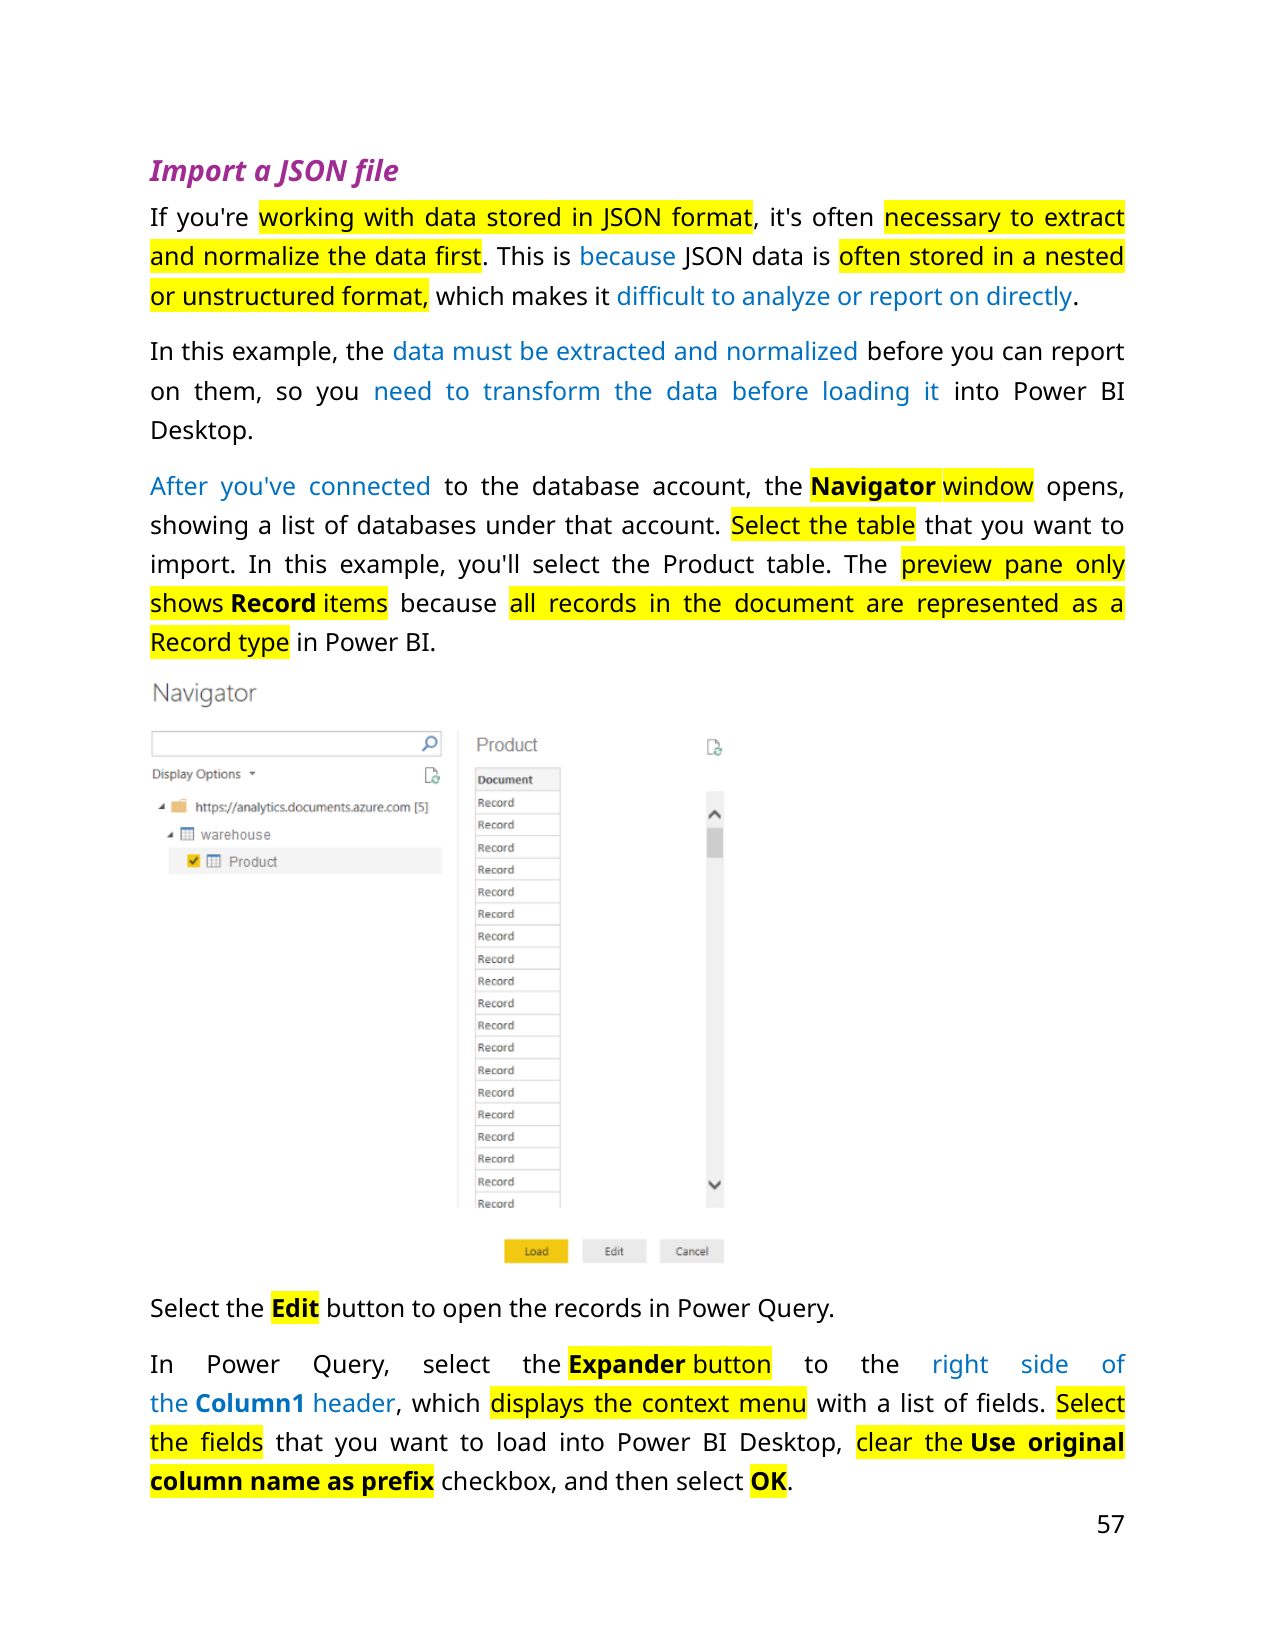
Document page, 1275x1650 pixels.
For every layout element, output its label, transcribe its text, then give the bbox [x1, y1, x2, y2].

text After you've connected to the database account, the Navigator window opens, showing a list of databases under that account. Select the table that you want to import. In this example, you'll select the Product table. The preview pane only shows Record items because all records in the document are represented as a Record type in Power BI. [150, 468, 1125, 659]
text Select the Edit button to open the records in Power Query. [150, 1291, 271, 1324]
text In this example, the data must be extracted and normalized before you can report on them, so you need to transform the data before loading it into Power BI Desktop. [150, 334, 1125, 446]
text Select the Edit button to open the records in Power Query. [319, 1291, 1125, 1324]
text If you're working with data stored in JSON format, it's often necessary to extract and normalize the data first. This is because JSON data is often stored in a nested or unstructured format, which makes it difficult to analyze or report on directly. [150, 200, 1125, 312]
picture [150, 680, 730, 1269]
text In Power Query, select the Expander button to the right side of the Column1 header, which displays the context menu with a list of fields. Select the fields that you want to load into Power BI Desktop, clear the Use original column name as prefix checkbox, and then select OK. [150, 1346, 1125, 1498]
subtitle Import a JSON file [150, 150, 1125, 190]
